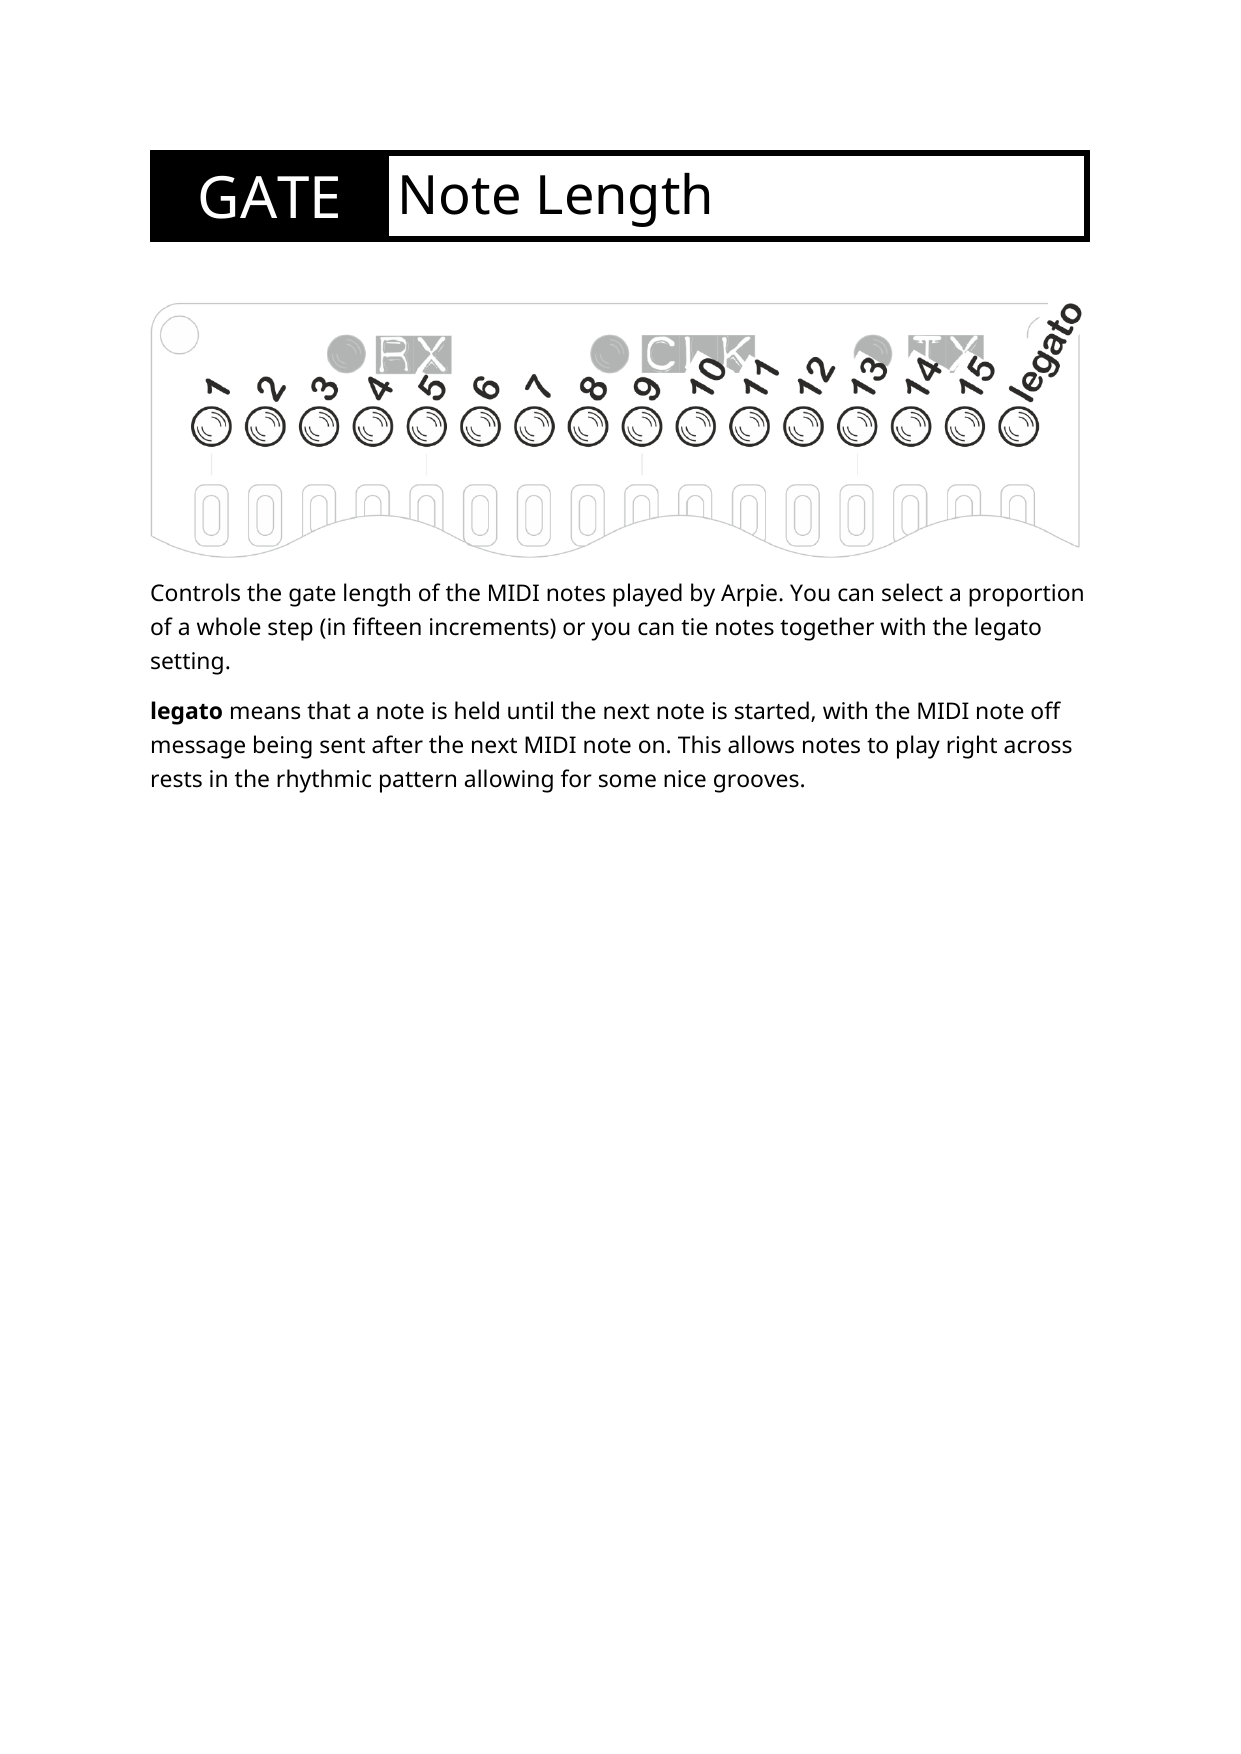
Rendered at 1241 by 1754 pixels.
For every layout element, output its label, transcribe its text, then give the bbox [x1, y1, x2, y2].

text Controls the gate length of the MIDI notes played by Arpie. You can select a proportion of a whole step (in fifteen increments) or you can tie notes together with the legato setting. [150, 577, 1090, 676]
picture [150, 292, 1091, 558]
text legato means that a note is held until the next note is started, with the MIDI note off message being sent after the next MIDI note on. This allows notes to play right across rests in the rhythmic pattern allowing for some nice grooves. [150, 695, 1090, 794]
table_header Note Length [389, 156, 1084, 236]
table_header GATE [156, 156, 383, 236]
